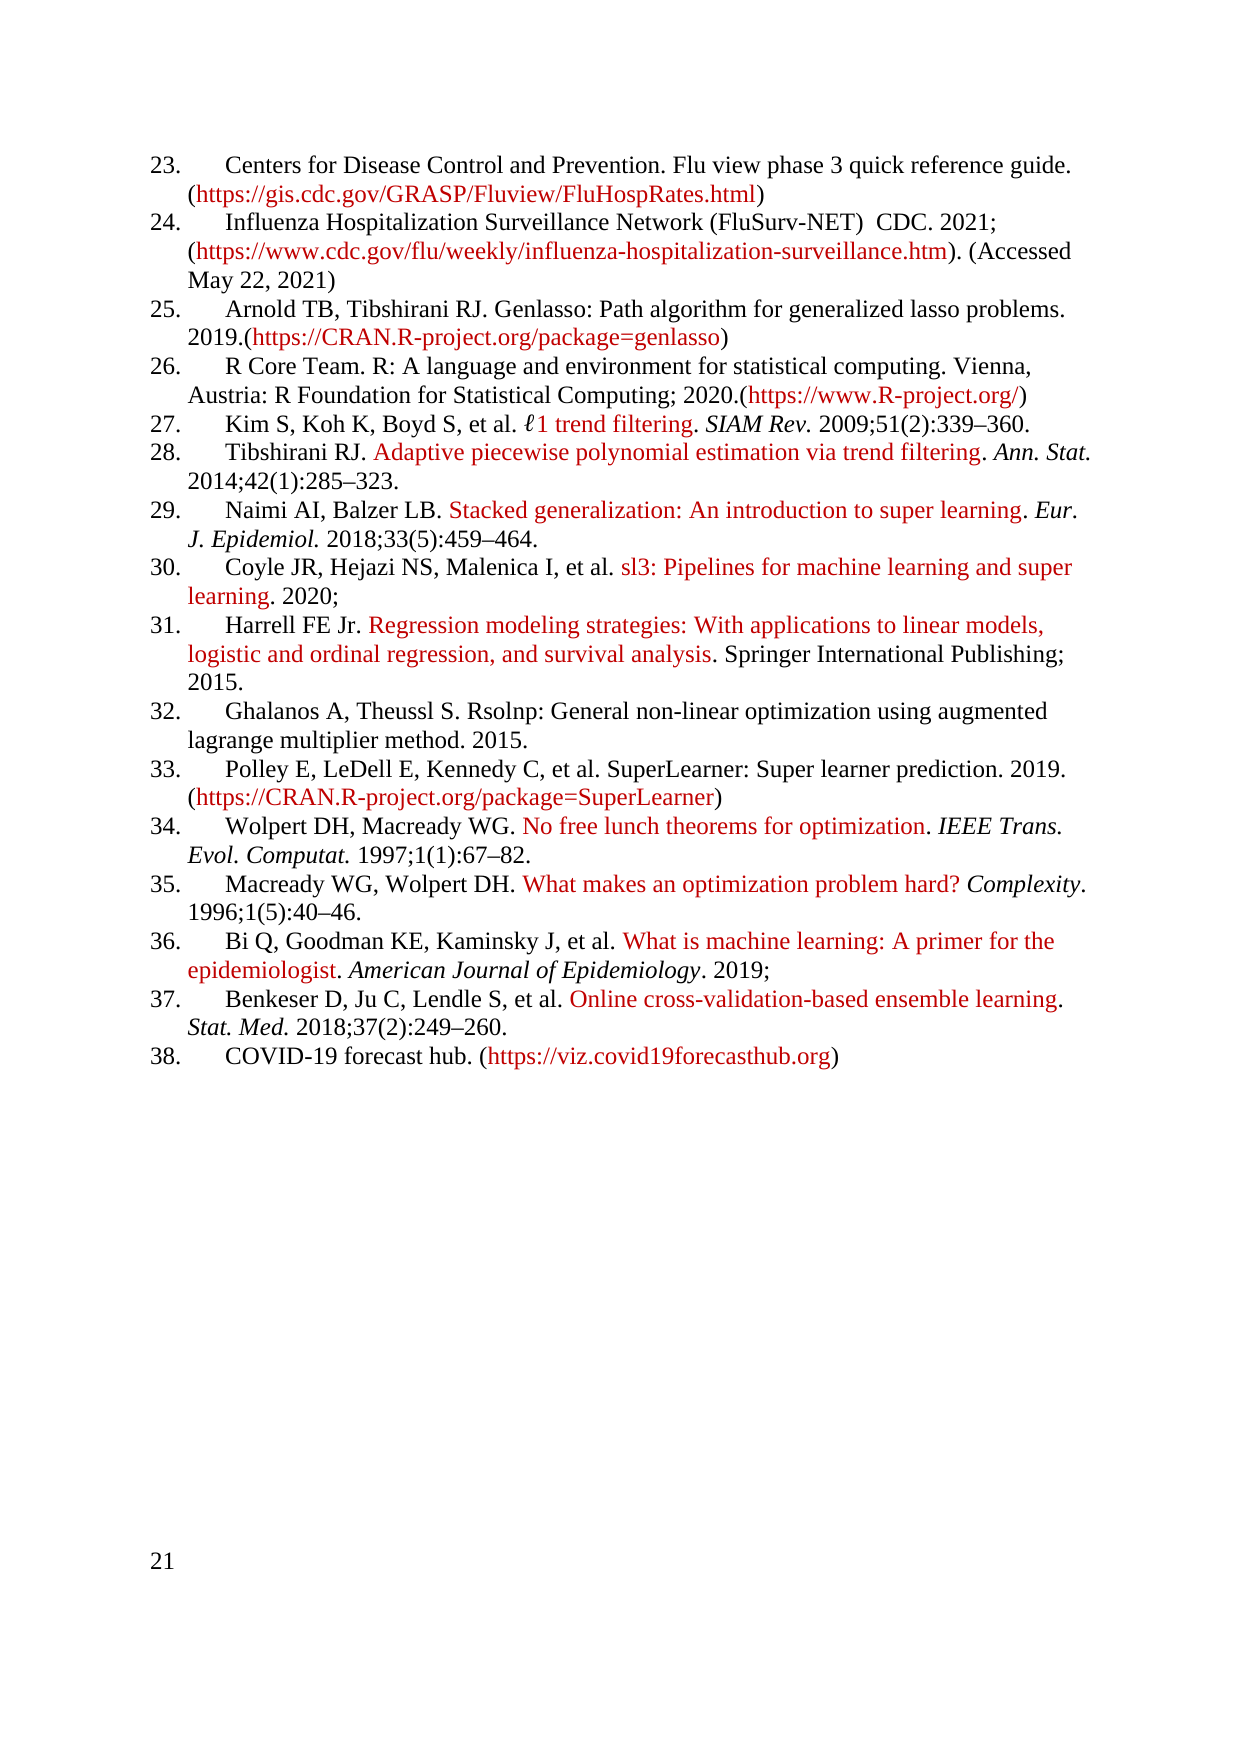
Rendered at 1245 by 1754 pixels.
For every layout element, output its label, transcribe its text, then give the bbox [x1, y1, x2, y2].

text 37. Benkeser D, Ju C, Lendle S, et al. Online cross-validation-based ensemble learning. Stat. Med. 2018;37(2):249–260. [150, 984, 1095, 1041]
text 38. COVID-19 forecast hub. (https://viz.covid19forecasthub.org) [150, 1041, 1095, 1070]
text 24. Influenza Hospitalization Surveillance Network (FluSurv-NET) CDC. 2021;(https://www.cdc.gov/flu/weekly/influenza-hospitalization-surveillance.htm). (Accessed May 22, 2021) [150, 207, 1095, 294]
text 36. Bi Q, Goodman KE, Kaminsky J, et al. What is machine learning: A primer for the epidemiologist. American Journal of Epidemiology. 2019; [150, 926, 1095, 984]
text 33. Polley E, LeDell E, Kennedy C, et al. SuperLearner: Super learner prediction. 2019.(https://CRAN.R-project.org/package=SuperLearner) [150, 754, 1095, 811]
text 27. Kim S, Koh K, Boyd S, et al. 1 trend filtering. SIAM Rev. 2009;51(2):339–360. [150, 409, 1095, 437]
text 31. Harrell FE Jr. Regression modeling strategies: With applications to linear models, logistic and ordinal regression, and survival analysis. Springer International Publishing; 2015. [150, 610, 1095, 696]
text 23. Centers for Disease Control and Prevention. Flu view phase 3 quick reference guide. (https://gis.cdc.gov/GRASP/Fluview/FluHospRates.html) [150, 150, 1095, 207]
text 32. Ghalanos A, Theussl S. Rsolnp: General non-linear optimization using augmented lagrange multiplier method. 2015. [150, 696, 1095, 754]
text 28. Tibshirani RJ. Adaptive piecewise polynomial estimation via trend filtering. Ann. Stat. 2014;42(1):285–323. [150, 437, 1095, 495]
text 29. Naimi AI, Balzer LB. Stacked generalization: An introduction to super learning. Eur. J. Epidemiol. 2018;33(5):459–464. [150, 495, 1095, 552]
text 34. Wolpert DH, Macready WG. No free lunch theorems for optimization. IEEE Trans. Evol. Computat. 1997;1(1):67–82. [150, 811, 1095, 869]
text 26. R Core Team. R: A language and environment for statistical computing. Vienna, Austria: R Foundation for Statistical Computing; 2020.(https://www.R-project.org/) [150, 351, 1095, 409]
text 30. Coyle JR, Hejazi NS, Malenica I, et al. sl3: Pipelines for machine learning and super learning. 2020; [150, 552, 1095, 610]
text 35. Macready WG, Wolpert DH. What makes an optimization problem hard? Complexity. 1996;1(5):40–46. [150, 869, 1095, 926]
text 25. Arnold TB, Tibshirani RJ. Genlasso: Path algorithm for generalized lasso problems. 2019.(https://CRAN.R-project.org/package=genlasso) [150, 294, 1095, 351]
